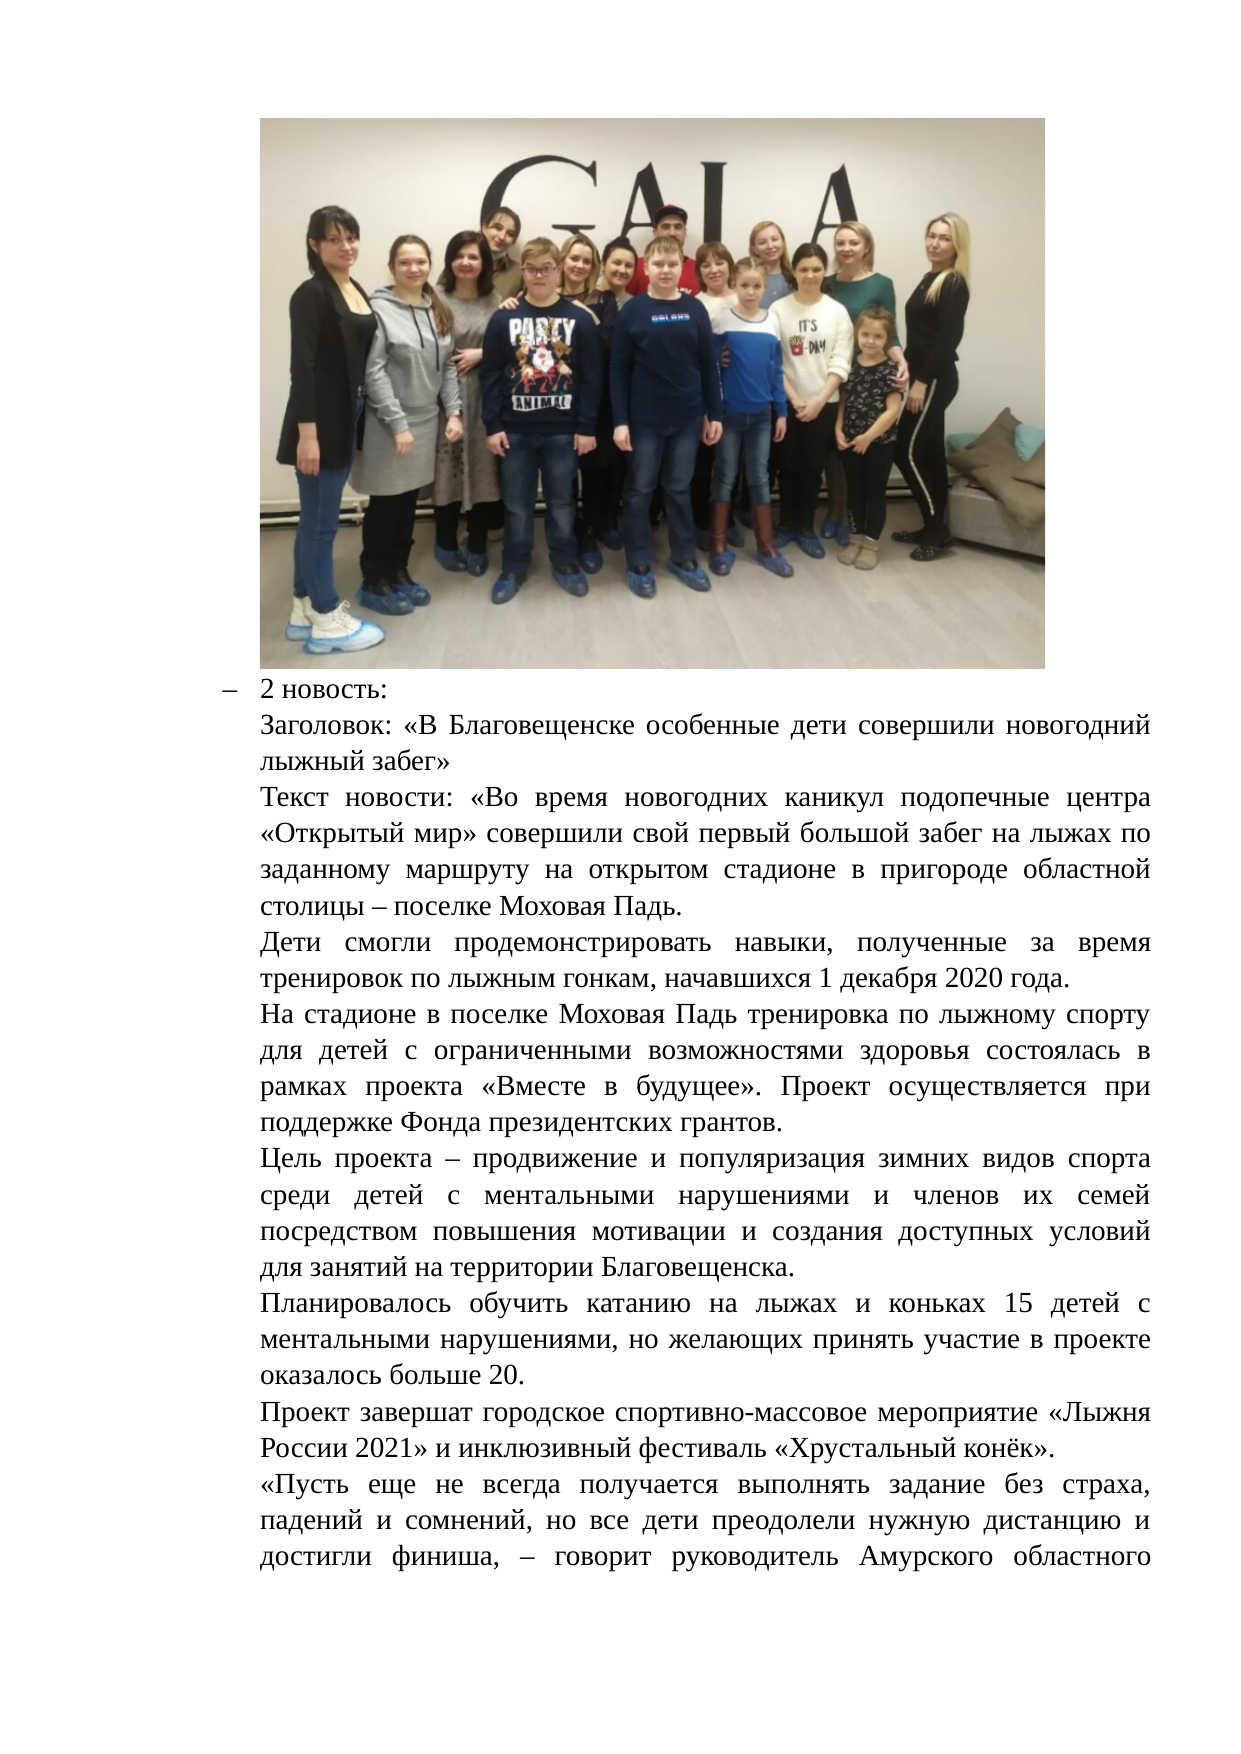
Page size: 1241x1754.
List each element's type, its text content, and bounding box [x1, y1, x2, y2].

list Планировалось обучить катанию на лыжах и коньках 15 детей с ментальными нарушениями, но желающих принять участие в проекте оказалось больше 20. [260, 1285, 1152, 1391]
list Цель проекта – продвижение и популяризация зимних видов спорта среди детей с ментальными нарушениями и членов их семей посредством повышения мотивации и создания доступных условий для занятий на территории Благовещенска. [260, 1141, 1152, 1283]
list Текст новости: «Во время новогодних каникул подопечные центра «Открытый мир» совершили свой первый большой забег на лыжах по заданному маршруту на открытом стадионе в пригороде областной столицы – поселке Моховая Падь. [260, 779, 1152, 921]
list Проект завершат городское спортивно-массовое мероприятие «Лыжня России 2021» и инклюзивный фестиваль «Хрустальный конёк». [260, 1394, 1152, 1463]
list Заголовок: «В Благовещенске особенные дети совершили новогодний лыжный забег» [260, 707, 1152, 777]
list Дети смогли продемонстрировать навыки, полученные за время тренировок по лыжным гонкам, начавшихся 1 декабря 2020 года. [260, 924, 1152, 993]
picture [259, 118, 1046, 669]
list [260, 1466, 1152, 1572]
list На стадионе в поселке Моховая Падь тренировка по лыжному спорту для детей с ограниченными возможностями здоровья состоялась в рамках проекта «Вместе в будущее». Проект осуществляется при поддержке Фонда президентских грантов. [260, 996, 1152, 1138]
list 2 новость: [222, 671, 1152, 704]
